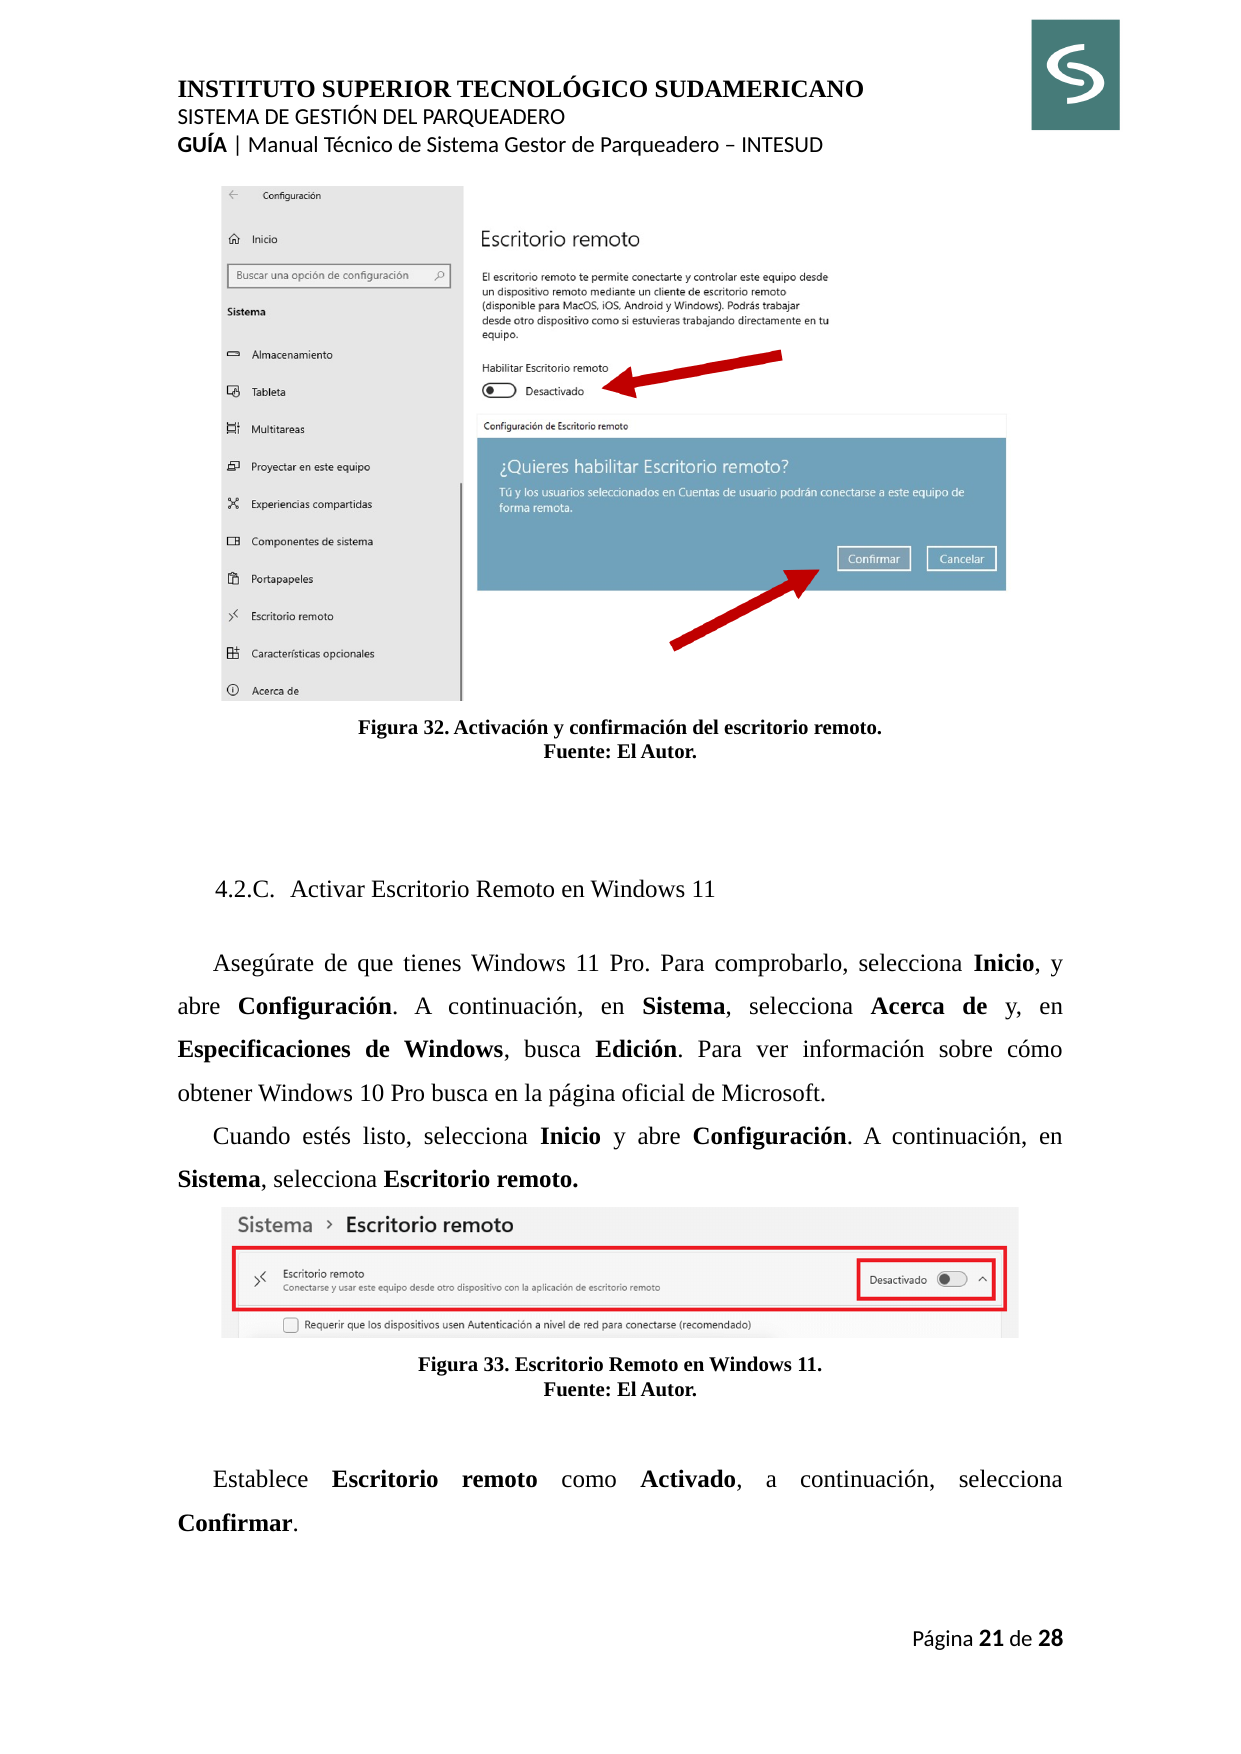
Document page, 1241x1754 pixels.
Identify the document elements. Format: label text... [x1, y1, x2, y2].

text Asegúrate de que tienes Windows 11 Pro. Para comprobarlo, selecciona Inicio, y abre Configuración. A continuación, en Sistema, selecciona Acerca de y, en Especificaciones de Windows, busca Edición. Para ver información sobre cómo obtener Windows 10 Pro busca en la página oficial de Microsoft. [177, 948, 1063, 1106]
picture [221, 186, 1019, 701]
picture [1028, 18, 1123, 132]
text Cuando estés listo, selecciona Inicio y abre Configuración. A continuación, en Sistema, selecciona Escritorio remoto. [177, 1121, 1063, 1193]
text Fuente: El Autor. [177, 739, 1063, 763]
subtitle Activar Escritorio Remoto en Windows 11 [215, 874, 1063, 903]
text Figura 32. Activación y confirmación del escritorio remoto. [177, 715, 1063, 739]
text Figura 33. Escritorio Remoto en Windows 11. [177, 1352, 1063, 1376]
text Fuente: El Autor. [177, 1376, 1063, 1401]
picture [221, 1207, 1019, 1338]
text Establece Escritorio remoto como Activado, a continuación, selecciona Confirmar. [177, 1464, 1063, 1536]
